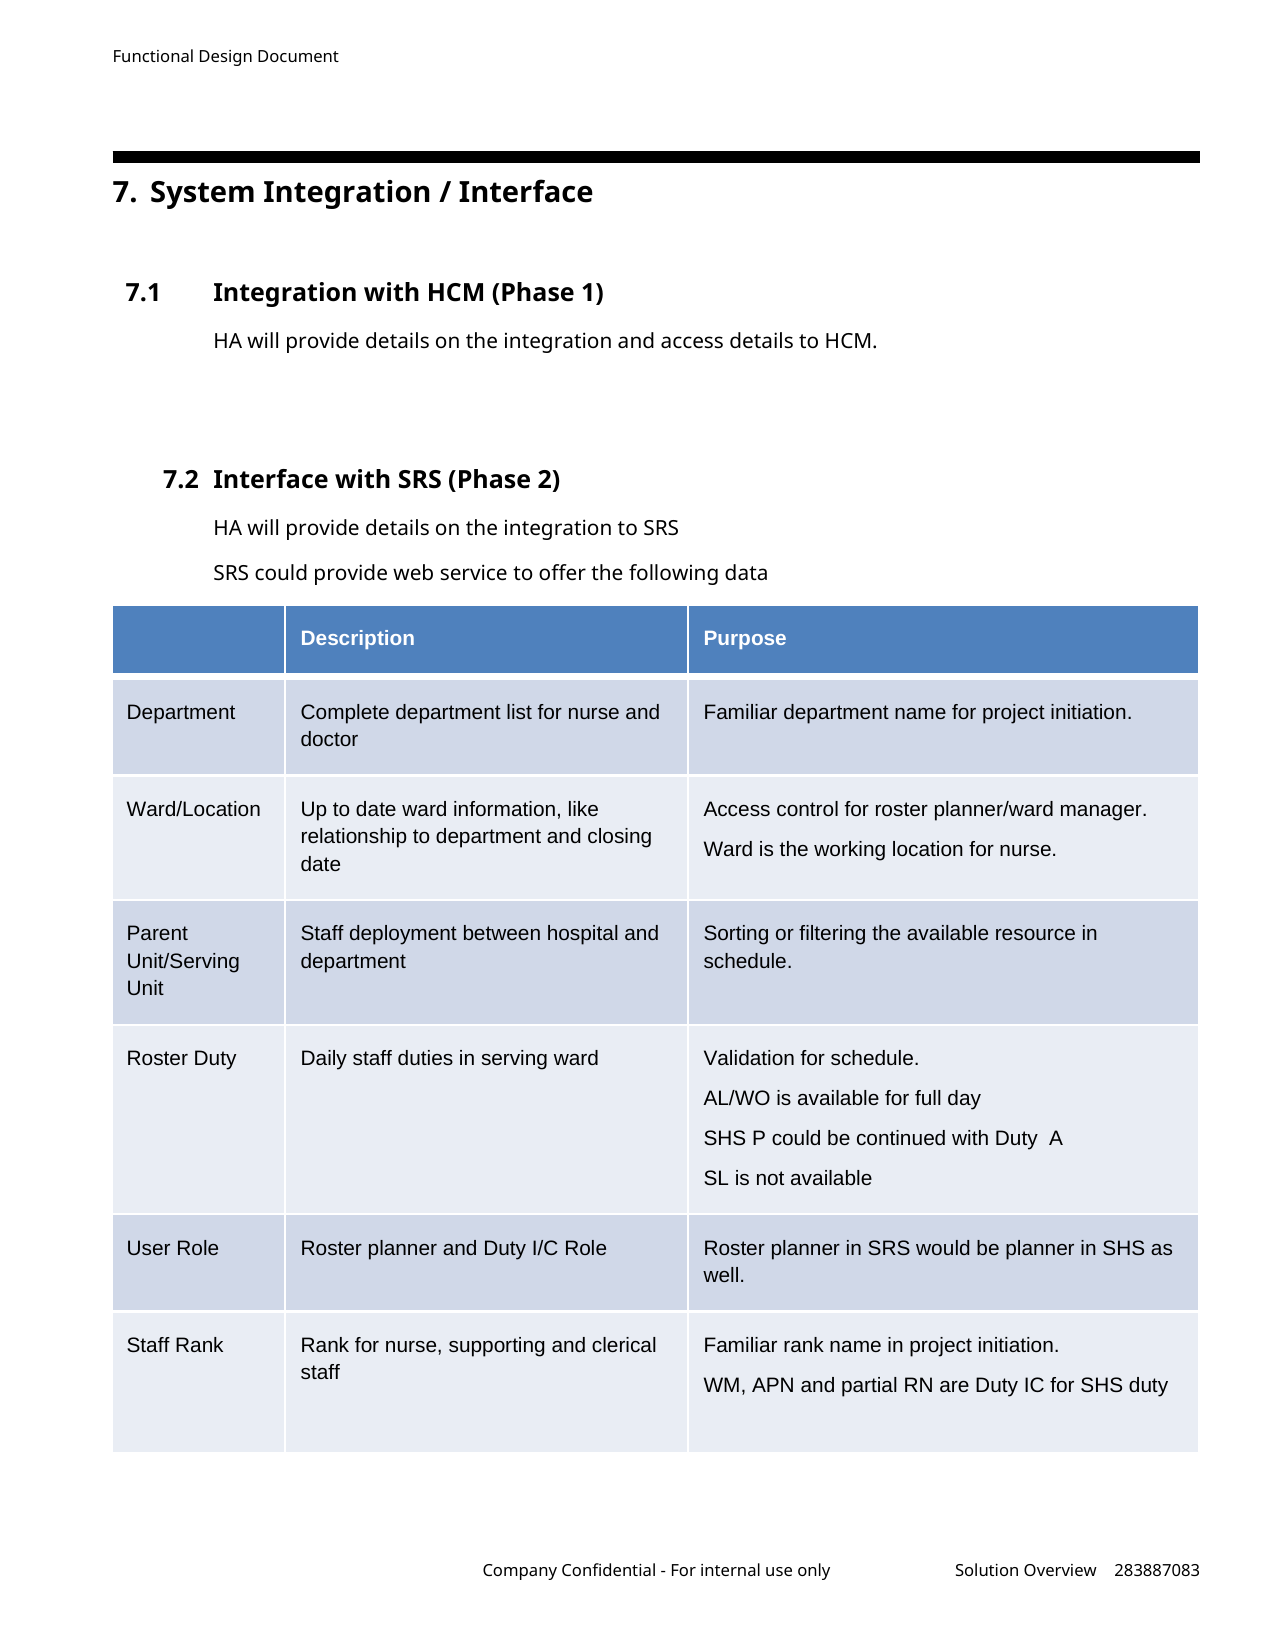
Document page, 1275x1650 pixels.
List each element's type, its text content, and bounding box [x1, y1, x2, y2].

table_cell Parent Unit/Serving Unit [113, 901, 284, 1024]
table_cell Complete department list for nurse and doctor [286, 680, 687, 774]
table_cell Roster Duty [113, 1026, 284, 1213]
subtitle Interface with SRS (Phase 2) [150, 462, 1200, 496]
table_cell Roster planner in SRS would be planner in SHS as well. [689, 1215, 1198, 1310]
table_cell Rank for nurse, supporting and clerical staff [286, 1313, 687, 1452]
table_cell Daily staff duties in serving ward [286, 1026, 687, 1213]
table_cell Ward/Location [113, 777, 284, 899]
table_cell Staff Rank [113, 1313, 284, 1452]
table_cell Sorting or filtering the available resource in schedule. [689, 901, 1198, 1024]
table_header Purpose [689, 606, 1198, 673]
table_header Description [286, 606, 687, 673]
subtitle Integration with HCM (Phase 1) [112, 275, 1200, 309]
table_cell Familiar rank name in project initiation. WM, APN and partial RN are Duty IC for SHS duty [689, 1313, 1198, 1452]
text HA will provide details on the integration to SRS [213, 513, 1200, 542]
table_cell Roster planner and Duty I/C Role [286, 1215, 687, 1310]
table_cell Validation for schedule. AL/WO is available for full day SHS P could be continued with Duty A SL is not available [689, 1026, 1198, 1213]
subtitle System Integration / Interface [112, 152, 1200, 211]
table_cell Access control for roster planner/ward manager. Ward is the working location for nurse. [689, 777, 1198, 899]
table_cell Staff deployment between hospital and department [286, 901, 687, 1024]
table_cell Department [113, 680, 284, 774]
table_cell Familiar department name for project initiation. [689, 680, 1198, 774]
table_cell Up to date ward information, like relationship to department and closing date [286, 777, 687, 899]
text SRS could provide web service to offer the following data [213, 558, 1200, 587]
text HA will provide details on the integration and access details to HCM. [213, 326, 1200, 355]
table_header [113, 606, 284, 673]
table_cell User Role [113, 1215, 284, 1310]
